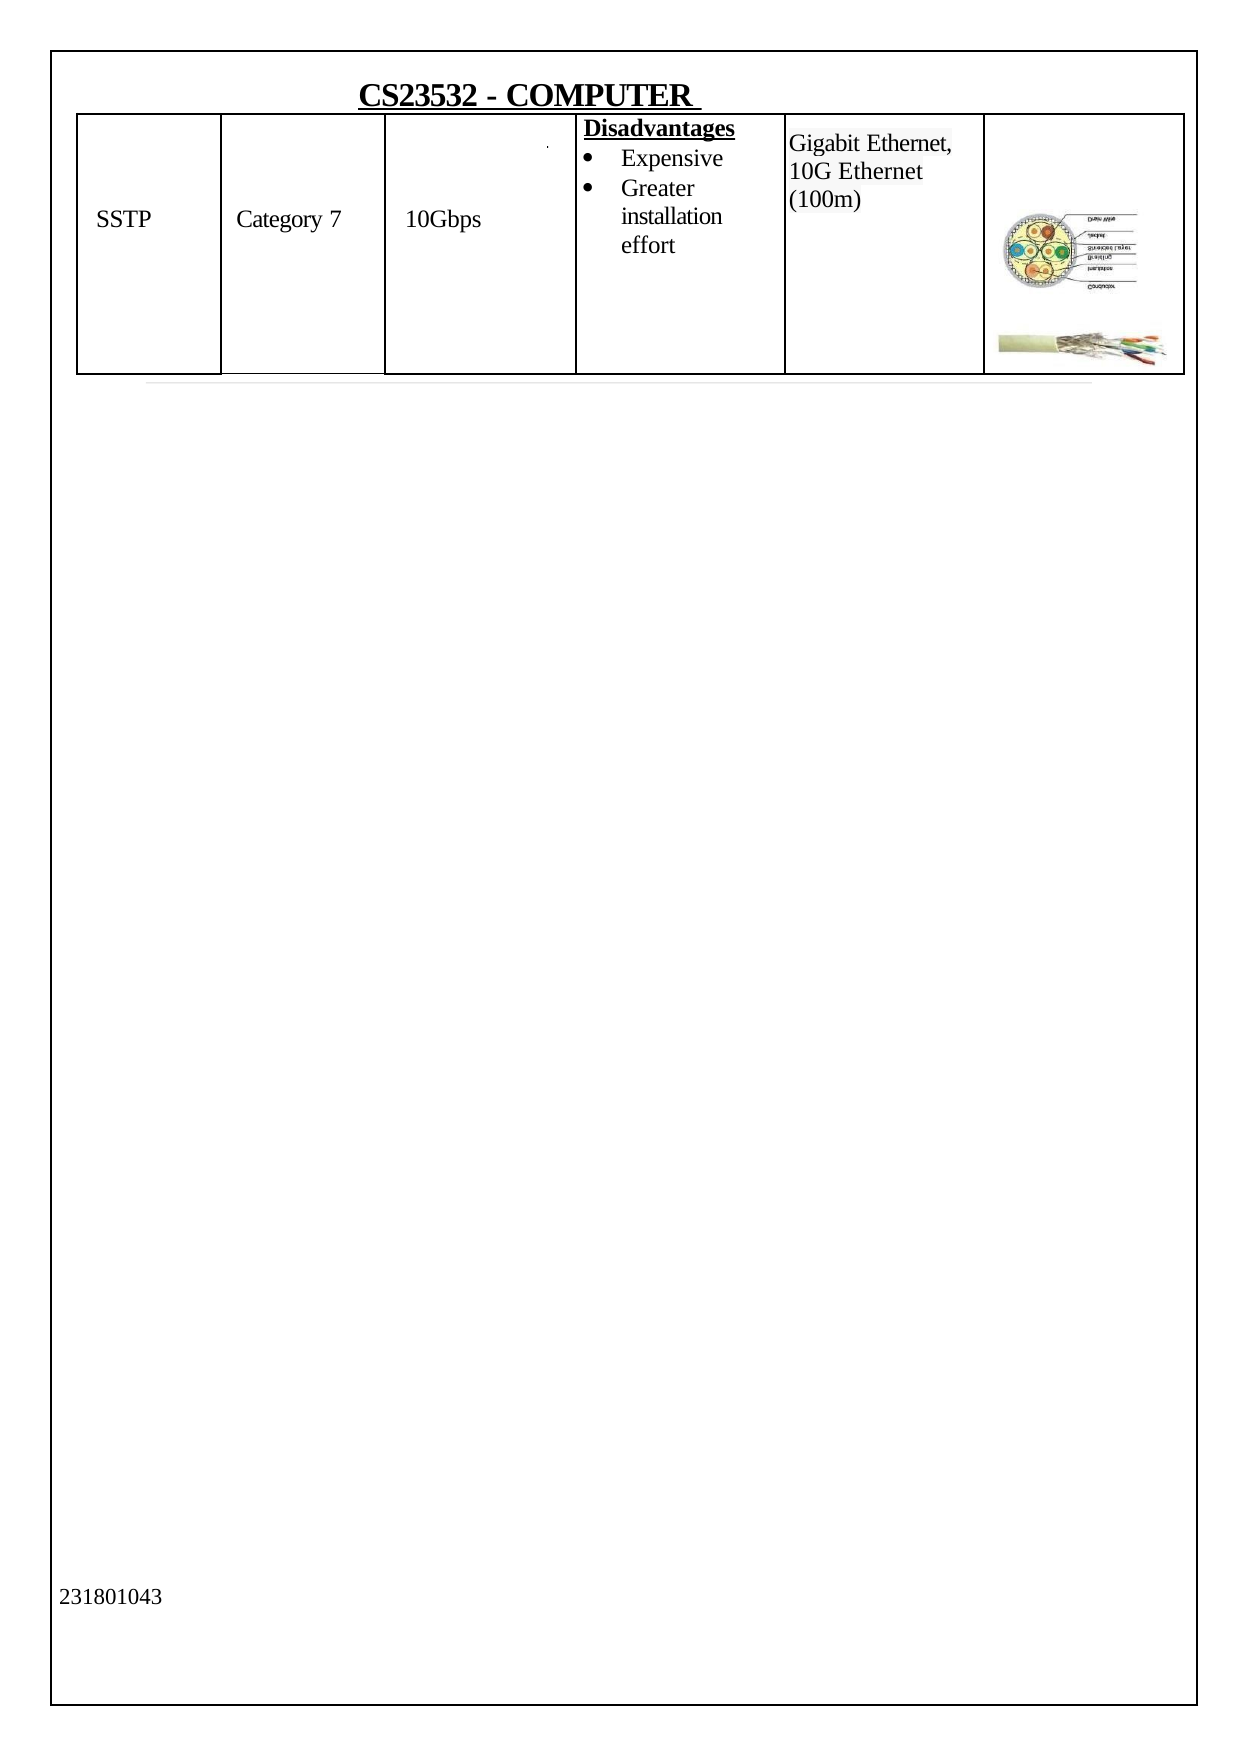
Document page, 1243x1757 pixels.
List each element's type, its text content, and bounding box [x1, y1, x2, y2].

table_cell 10Gbps [386, 115, 575, 372]
table_cell Gigabit Ethernet, 10G Ethernet (100m) [786, 115, 983, 372]
table_cell Category 7 [222, 115, 384, 372]
picture [992, 209, 1168, 373]
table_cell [577, 115, 784, 372]
table_cell SSTP [78, 115, 220, 372]
table_cell [985, 115, 1183, 372]
